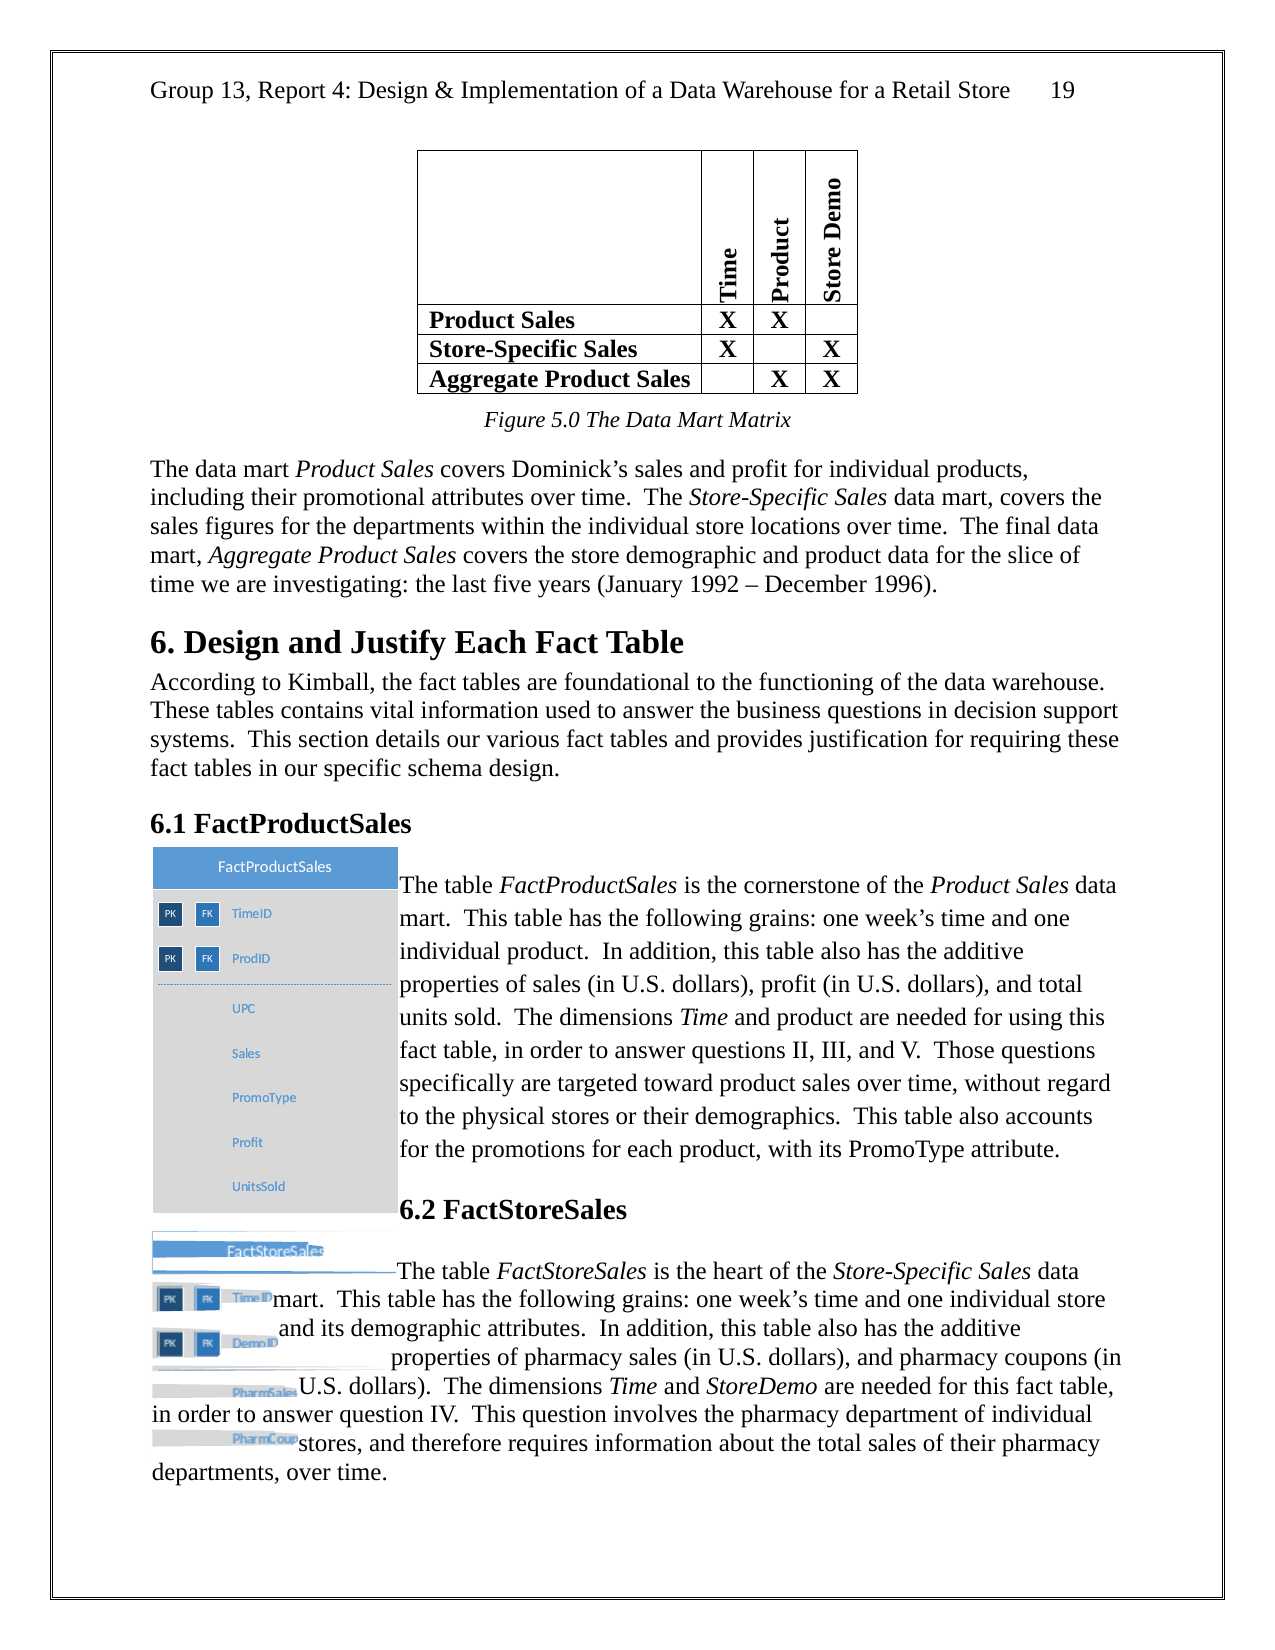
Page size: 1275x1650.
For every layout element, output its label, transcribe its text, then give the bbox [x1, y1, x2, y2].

subtitle 6. Design and Justify Each Fact Table [150, 622, 1125, 661]
text Figure 5.0 The Data Mart Matrix [150, 407, 1125, 433]
table_cell X [702, 305, 753, 333]
table_cell X [754, 305, 805, 333]
text The table FactProductSales is the cornerstone of the Product Sales data mart. This table has the following grains: one week’s time and one individual product. In addition, this table also has the additive properties of sales (in U.S. dollars), profit (in U.S. dollars), and total units sold. The dimensions Time and product are needed for using this fact table, in order to answer questions II, III, and V. Those questions specifically are targeted toward product sales over time, without regard to the physical stores or their demographics. This table also accounts for the promotions for each product, with its PromoType attribute. [399, 870, 1125, 1163]
table_header [418, 151, 701, 304]
table_cell X [806, 335, 857, 363]
table_cell [702, 364, 753, 393]
table_cell [754, 335, 805, 363]
table_header Store Demo [806, 151, 857, 304]
table_header Product [754, 151, 805, 304]
subtitle 6.1 FactProductSales [150, 807, 1125, 840]
text According to Kimball, the fact tables are foundational to the functioning of the data warehouse. These tables contains vital information used to answer the business questions in decision support systems. This section details our various fact tables and provides justification for requiring these fact tables in our specific schema design. [150, 667, 1125, 782]
table_cell X [754, 364, 805, 393]
table_cell Store-Specific Sales [418, 335, 701, 363]
text The table FactStoreSales is the heart of the Store-Specific Sales data mart. This table has the following grains: one week’s time and one individual store and its demographic attributes. In addition, this table also has the additive properties of pharmacy sales (in U.S. dollars), and pharmacy coupons (in U.S. dollars). The dimensions Time and StoreDemo are needed for this fact table, in order to answer question IV. This question involves the pharmacy department of individual stores, and therefore requires information about the total sales of their pharmacy departments, over time. [150, 1256, 1125, 1486]
table_cell X [806, 364, 857, 393]
table_cell [806, 305, 857, 333]
table_cell X [702, 335, 753, 363]
text 6.2 FactStoreSales [150, 1192, 1125, 1226]
table_cell Aggregate Product Sales [418, 364, 701, 393]
text The data mart Product Sales covers Dominick’s sales and profit for individual products, including their promotional attributes over time. The Store-Specific Sales data mart, covers the sales figures for the departments within the individual store locations over time. The final data mart, Aggregate Product Sales covers the store demographic and product data for the slice of time we are investigating: the last five years (January 1992 – December 1996). [150, 454, 1125, 597]
table_header Time [702, 151, 753, 304]
table_cell Product Sales [418, 305, 701, 333]
